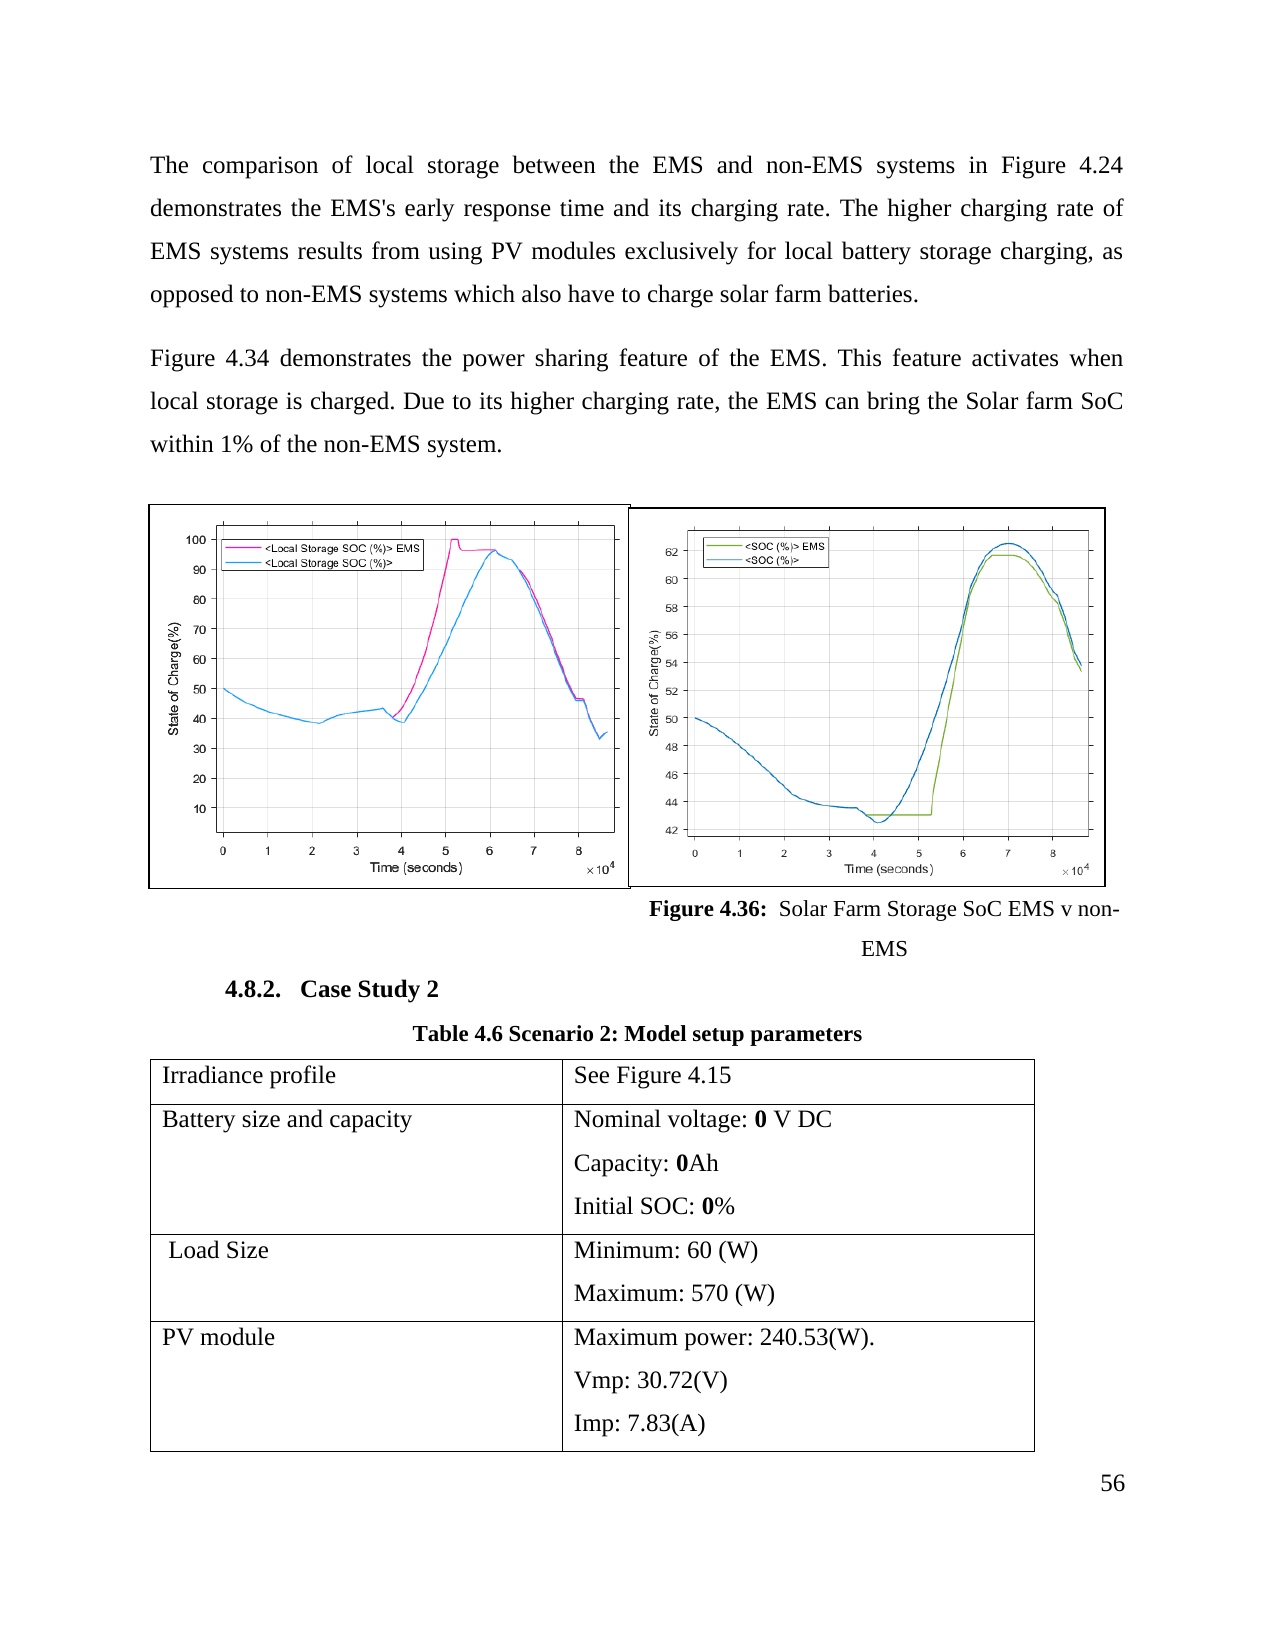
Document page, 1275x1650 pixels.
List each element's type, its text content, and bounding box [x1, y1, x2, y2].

table_cell Maximum power: 240.53(W). Vmp: 30.72(V) Imp: 7.83(A) [563, 1322, 1034, 1451]
table_cell PV module [151, 1322, 562, 1451]
table_cell Nominal voltage: 0 V DC Capacity: 0Ah Initial SOC: 0% [563, 1105, 1034, 1234]
table_cell Minimum: 60 (W) Maximum: 570 (W) [563, 1235, 1034, 1321]
table_cell Load Size [151, 1235, 562, 1321]
table_cell Battery size and capacity [151, 1105, 562, 1234]
table_header Irradiance profile [151, 1060, 562, 1103]
subtitle Case Study 2 [225, 974, 1125, 1003]
text The comparison of local storage between the EMS and non-EMS systems in Figure 4.24 demonstrates the EMS's early response time and its charging rate. The higher charging rate of EMS systems results from using PV modules exclusively for local battery storage charging, as opposed to non-EMS systems which also have to charge solar farm batteries. [150, 150, 1125, 308]
